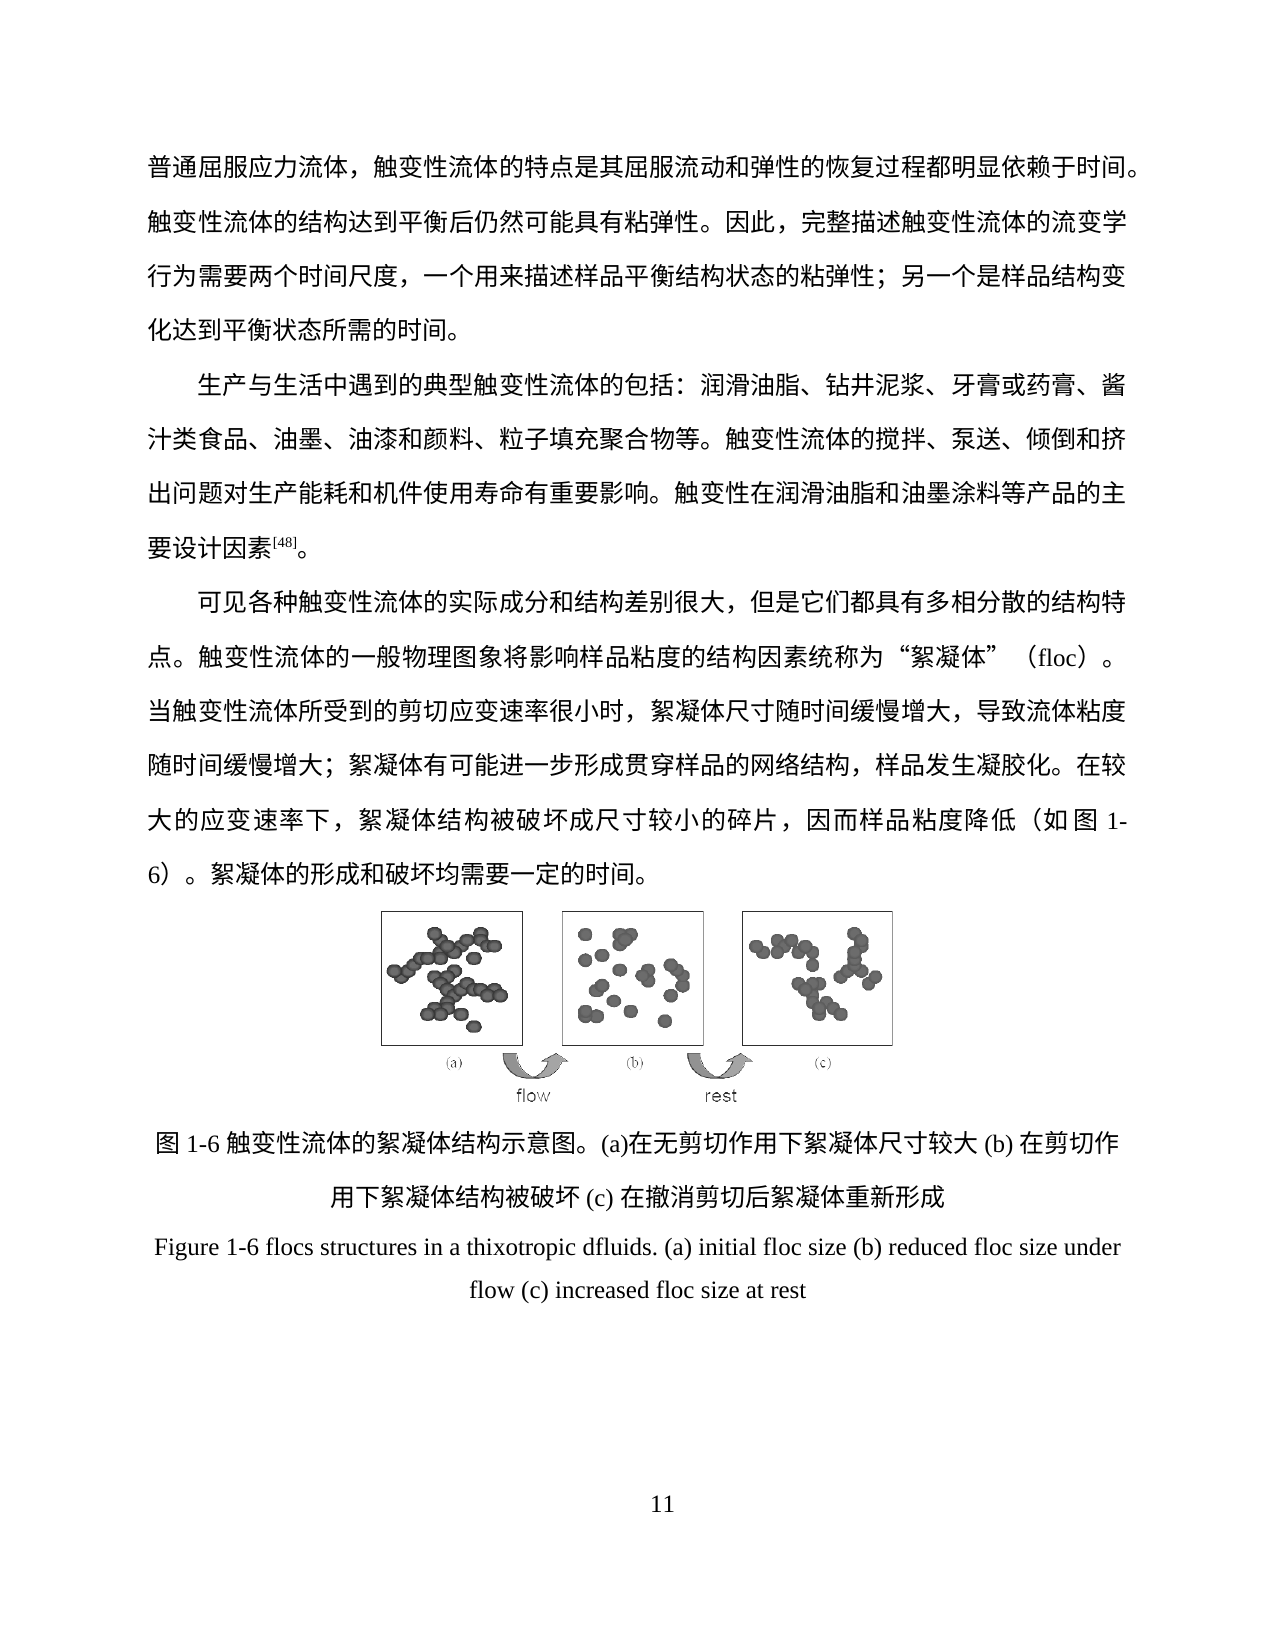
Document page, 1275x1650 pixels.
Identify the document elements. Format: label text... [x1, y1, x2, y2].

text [148, 148, 1127, 347]
text 生产与生活中遇到的典型触变性流体的包括：润滑油脂、钻井泥浆、牙膏或药膏、酱汁类食品、油墨、油漆和颜料、粒子填充聚合物等。触变性流体的搅拌、泵送、倾倒和挤出问题对生产能耗和机件使用寿命有重要影响。触变性在润滑油脂和油墨涂料等产品的主要设计因素[48]。 [148, 365, 1127, 564]
text 图 1-6 触变性流体的絮凝体结构示意图。(a)在无剪切作用下絮凝体尺寸较大 (b) 在剪切作用下絮凝体结构被破坏 (c) 在撤消剪切后絮凝体重新形成 [148, 1123, 1127, 1214]
text 可见各种触变性流体的实际成分和结构差别很大，但是它们都具有多相分散的结构特点。触变性流体的一般物理图象将影响样品粘度的结构因素统称为“絮凝体”（floc）。当触变性流体所受到的剪切应变速率很小时，絮凝体尺寸随时间缓慢增大，导致流体粘度随时间缓慢增大；絮凝体有可能进一步形成贯穿样品的网络结构，样品发生凝胶化。在较大的应变速率下，絮凝体结构被破坏成尺寸较小的碎片，因而样品粘度降低（如图 1-6）。絮凝体的形成和破坏均需要一定的时间。 [148, 583, 1127, 891]
